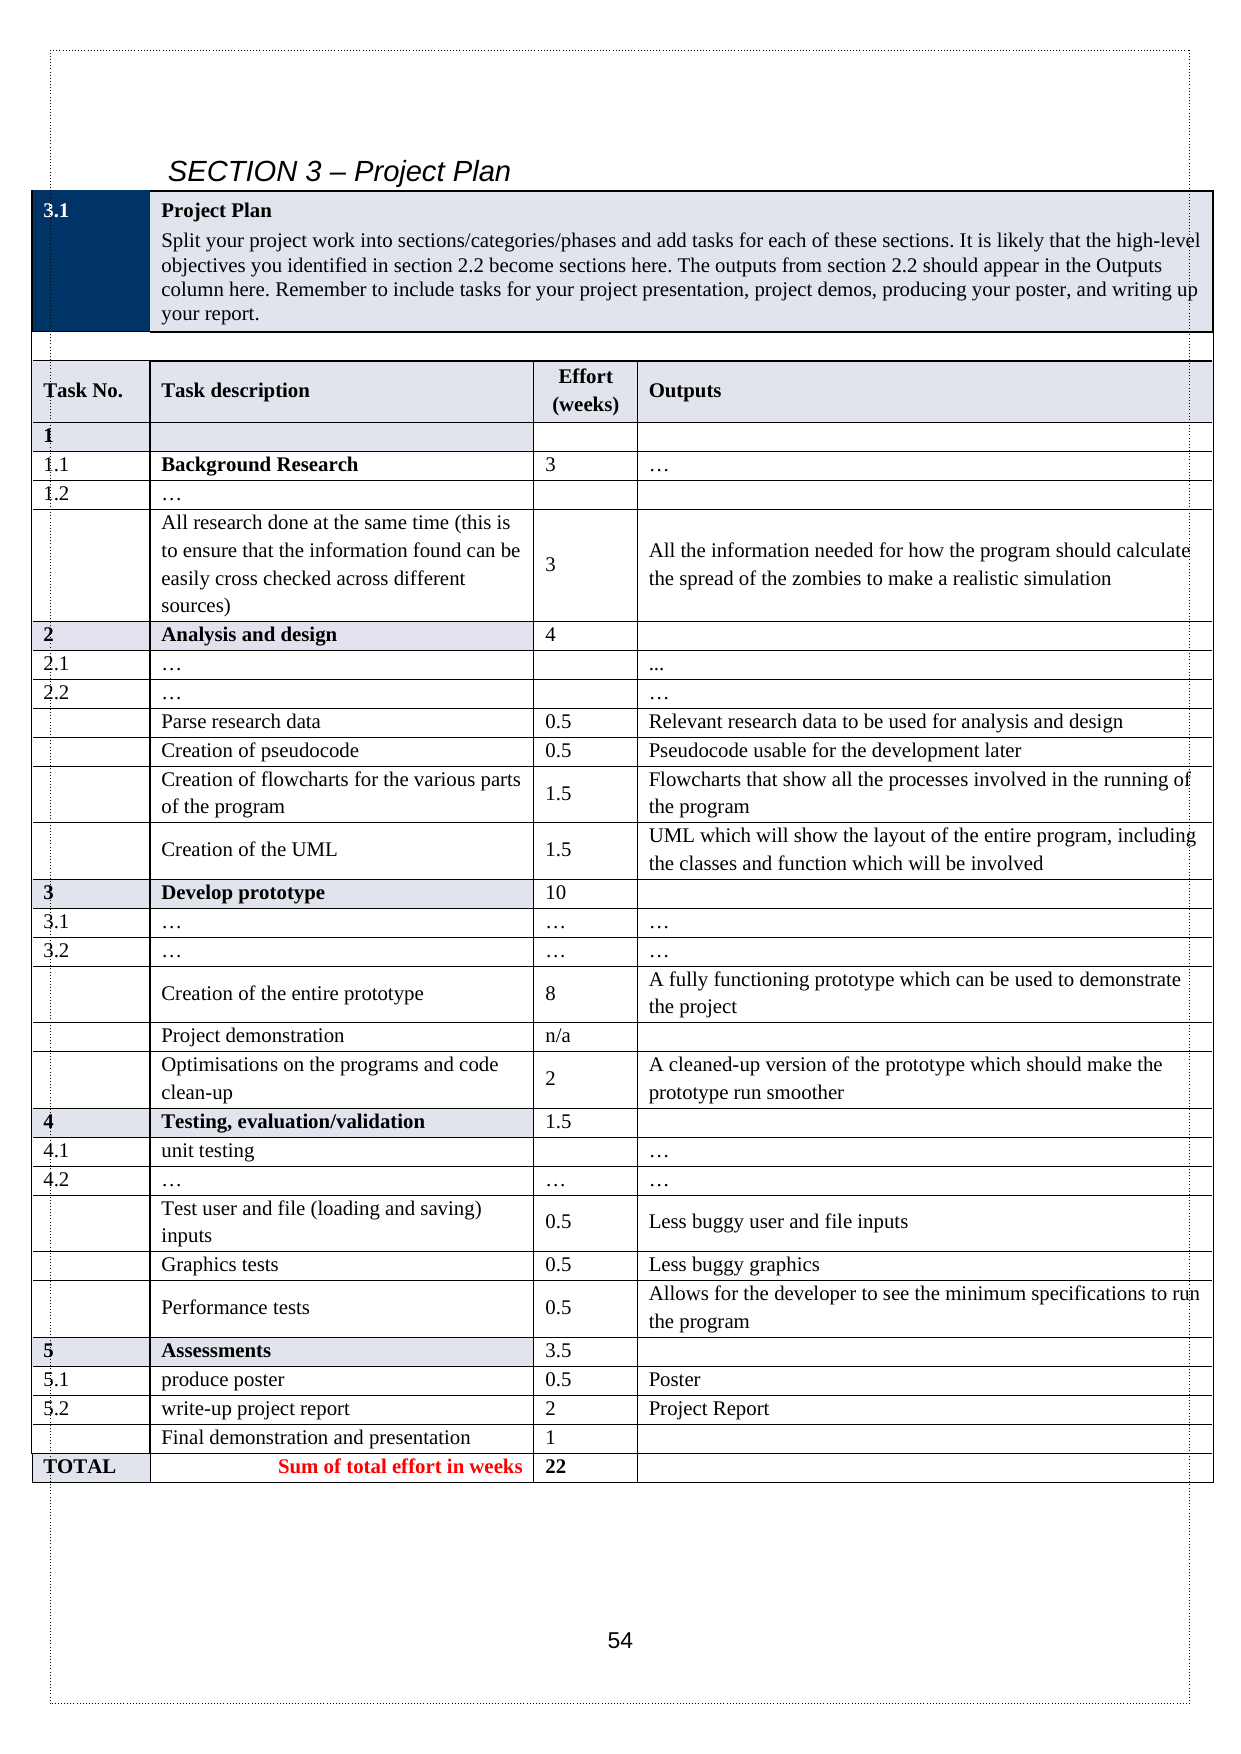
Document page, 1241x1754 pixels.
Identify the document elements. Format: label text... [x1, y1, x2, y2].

table_cell [32, 766, 149, 822]
table_cell Assessments [151, 1338, 533, 1366]
table_cell 0.5 [534, 1367, 637, 1395]
subtitle SECTION 3 – Project Plan [168, 154, 1090, 188]
table_cell 5 [32, 1337, 149, 1366]
table_cell Final demonstration and presentation [151, 1425, 533, 1453]
table_cell Task No. [32, 360, 149, 422]
table_cell 3 [534, 510, 637, 621]
table_cell [638, 1453, 1213, 1482]
table_cell 3 [534, 452, 637, 480]
table_cell [638, 1424, 1213, 1453]
table_cell TOTAL [33, 1454, 150, 1482]
table_cell Pseudocode usable for the development later [638, 737, 1213, 766]
table_cell [638, 1108, 1213, 1137]
table_cell [534, 651, 637, 679]
table_cell [534, 481, 637, 509]
table_cell 0.5 [534, 709, 637, 737]
table_cell Test user and file (loading and saving) inputs [151, 1196, 533, 1251]
table_cell Poster [638, 1366, 1213, 1395]
table_cell Analysis and design [151, 622, 533, 650]
table_cell Project demonstration [151, 1023, 533, 1051]
table_cell All research done at the same time (this is to ensure that the information found can be easily cross checked across different sources) [151, 510, 533, 621]
table_cell [638, 1337, 1213, 1366]
table_cell [638, 480, 1213, 509]
table_cell 2 [32, 621, 149, 650]
table_cell 1.5 [534, 1109, 637, 1137]
table_cell … [534, 909, 637, 937]
table_cell 4 [32, 1108, 149, 1137]
table_cell [32, 708, 149, 737]
table_cell Optimisations on the programs and code clean-up [151, 1052, 533, 1108]
table_cell 1 [534, 1425, 637, 1453]
table_cell 22 [534, 1454, 637, 1482]
table_cell [534, 1138, 637, 1166]
table_cell ... [638, 650, 1213, 679]
table_cell 8 [534, 967, 637, 1022]
table_cell … [638, 937, 1213, 966]
table_cell 0.5 [534, 1281, 637, 1337]
table_cell … [534, 938, 637, 966]
table_cell 2 [534, 1052, 637, 1108]
table_cell [32, 1280, 149, 1337]
table_cell Creation of flowcharts for the various parts of the program [151, 767, 533, 822]
table_cell [151, 423, 533, 451]
table_cell [534, 423, 637, 451]
table_header 3.1 [33, 190, 150, 331]
table_cell 4.2 [32, 1166, 149, 1195]
table_cell [32, 737, 149, 766]
table_cell … [151, 680, 533, 708]
table_cell [32, 1022, 149, 1051]
table_cell 3.5 [534, 1338, 637, 1366]
table_cell 4 [534, 622, 637, 650]
table_cell 1.2 [32, 480, 149, 509]
table_cell 2 [534, 1396, 637, 1424]
table_cell 3.2 [32, 937, 149, 966]
table_cell All the information needed for how the program should calculate the spread of the zombies to make a realistic simulation [638, 509, 1213, 621]
table_cell 1.5 [534, 823, 637, 879]
table_cell 1.5 [534, 767, 637, 822]
table_cell Project Report [638, 1395, 1213, 1424]
table_cell 1 [32, 422, 149, 451]
table_cell Creation of the UML [151, 823, 533, 879]
table_cell Creation of pseudocode [151, 738, 533, 766]
table_cell Less buggy user and file inputs [638, 1195, 1213, 1251]
table_cell … [151, 909, 533, 937]
table_cell 0.5 [534, 738, 637, 766]
table_cell … [151, 481, 533, 509]
table_cell [32, 966, 149, 1022]
table_cell Testing, evaluation/validation [151, 1109, 533, 1137]
table_cell [32, 1251, 149, 1280]
table_cell Task description [151, 362, 533, 422]
table_cell A fully functioning prototype which can be used to demonstrate the project [638, 966, 1213, 1022]
table_cell [638, 422, 1213, 451]
table_cell n/a [534, 1023, 637, 1051]
table_cell Develop prototype [151, 880, 533, 908]
table_cell 3.1 [32, 908, 149, 937]
table_cell [638, 879, 1213, 908]
table_cell [534, 680, 637, 708]
table_cell Flowcharts that show all the processes involved in the running of the program [638, 766, 1213, 822]
table_cell Less buggy graphics [638, 1251, 1213, 1280]
table_cell … [151, 938, 533, 966]
table_cell Outputs [638, 360, 1213, 422]
table_cell [32, 1051, 149, 1108]
table_cell … [638, 679, 1213, 708]
table_cell Effort (weeks) [534, 362, 637, 422]
table_cell Allows for the developer to see the minimum specifications to run the program [638, 1280, 1213, 1337]
table_cell 0.5 [534, 1252, 637, 1280]
table_cell 2.2 [32, 679, 149, 708]
table_cell Creation of the entire prototype [151, 967, 533, 1022]
table_cell 10 [534, 880, 637, 908]
table_cell … [534, 1167, 637, 1195]
table_cell A cleaned-up version of the prototype which should make the prototype run smoother [638, 1051, 1213, 1108]
table_cell 2.1 [32, 650, 149, 679]
table_cell [32, 822, 149, 879]
table_cell Background Research [151, 452, 533, 480]
table_cell 5.2 [32, 1395, 149, 1424]
table_cell … [638, 1166, 1213, 1195]
table_cell 3 [32, 879, 149, 908]
table_cell Parse research data [151, 709, 533, 737]
table_cell … [151, 1167, 533, 1195]
table_cell [638, 621, 1213, 650]
table_cell produce poster [151, 1367, 533, 1395]
table_cell 0.5 [534, 1196, 637, 1251]
table_cell [638, 1022, 1213, 1051]
table_cell UML which will show the layout of the entire program, including the classes and function which will be involved [638, 822, 1213, 879]
table_cell 1.1 [32, 451, 149, 480]
table_cell [32, 1424, 149, 1453]
table_cell … [151, 651, 533, 679]
table_cell unit testing [151, 1138, 533, 1166]
table_cell Performance tests [151, 1281, 533, 1337]
table_cell 5.1 [32, 1366, 149, 1395]
table_cell [32, 509, 149, 621]
table_cell write-up project report [151, 1396, 533, 1424]
table_cell 4.1 [32, 1137, 149, 1166]
table_cell Graphics tests [151, 1252, 533, 1280]
table_cell [32, 1195, 149, 1251]
table_cell … [638, 1137, 1213, 1166]
table_header Project Plan Split your project work into sections/categories/phases and add tasks for each of these sections. It is likely that the high-level objectives you identified in section 2.2 become sections here. The outputs from section 2.2 should appear in the Outputs column here. Remember to include tasks for your project presentation, project demos, producing your poster, and writing up your report. [150, 192, 1212, 331]
table_cell … [638, 451, 1213, 480]
table_cell … [638, 908, 1213, 937]
table_cell Relevant research data to be used for analysis and design [638, 708, 1213, 737]
table_cell Sum of total effort in weeks [151, 1454, 533, 1482]
table_cell [32, 332, 1213, 360]
